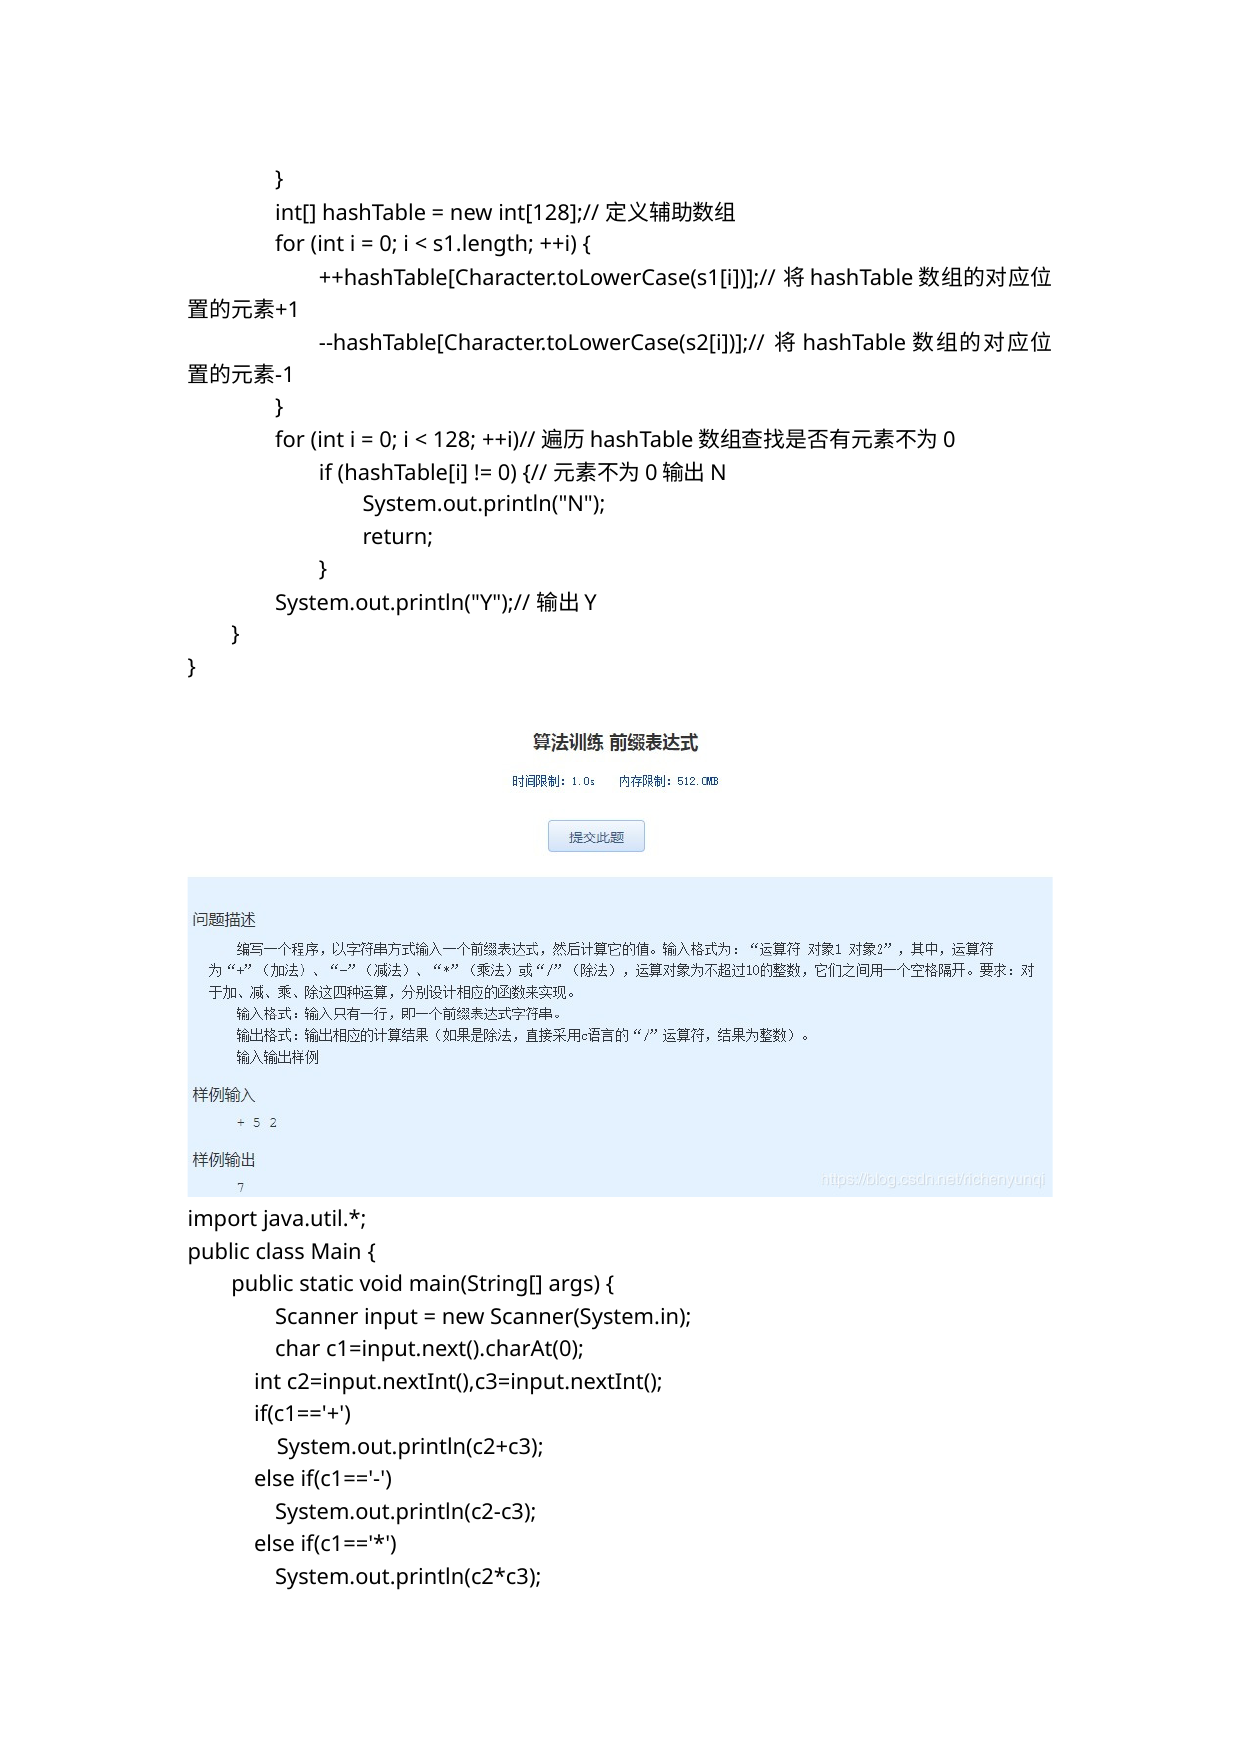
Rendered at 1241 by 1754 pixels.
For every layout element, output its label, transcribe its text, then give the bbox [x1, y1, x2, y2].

text } [187, 552, 1053, 584]
text System.out.println("Y");// 输出Y [187, 584, 1053, 617]
text else if(c1=='*') [187, 1527, 1053, 1559]
text System.out.println(c2*c3); [187, 1559, 1053, 1592]
text public class Main { [187, 1234, 1053, 1267]
text } [187, 649, 1053, 682]
text } [187, 617, 1053, 649]
text int c2=input.nextInt(),c3=input.nextInt(); [187, 1364, 1053, 1397]
text for (int i = 0; i < s1.length; ++i) { [187, 227, 1053, 259]
text import java.util.*; [187, 1202, 1053, 1234]
picture [187, 714, 1053, 1197]
text System.out.println(c2-c3); [187, 1494, 1053, 1527]
text } [187, 162, 1053, 194]
text Scanner input = new Scanner(System.in); [187, 1299, 1053, 1332]
text if (hashTable[i] != 0) {// 元素不为0输出N [187, 454, 1053, 487]
text else if(c1=='-') [187, 1462, 1053, 1494]
text char c1=input.next().charAt(0); [187, 1332, 1053, 1364]
text return; [187, 519, 1053, 552]
text for (int i = 0; i < 128; ++i)// 遍历hashTable数组查找是否有元素不为0 [187, 422, 1053, 454]
text int[] hashTable = new int[128];// 定义辅助数组 [187, 194, 1053, 227]
text if(c1=='+') [187, 1397, 1053, 1429]
text --hashTable[Character.toLowerCase(s2[i])];// 将hashTable数组的对应位置的元素-1 [187, 324, 1053, 389]
text System.out.println("N"); [187, 487, 1053, 519]
text public static void main(String[] args) { [187, 1267, 1053, 1299]
text ++hashTable[Character.toLowerCase(s1[i])];// 将hashTable数组的对应位置的元素+1 [187, 259, 1053, 324]
text } [187, 389, 1053, 422]
text System.out.println(c2+c3); [187, 1429, 1053, 1462]
